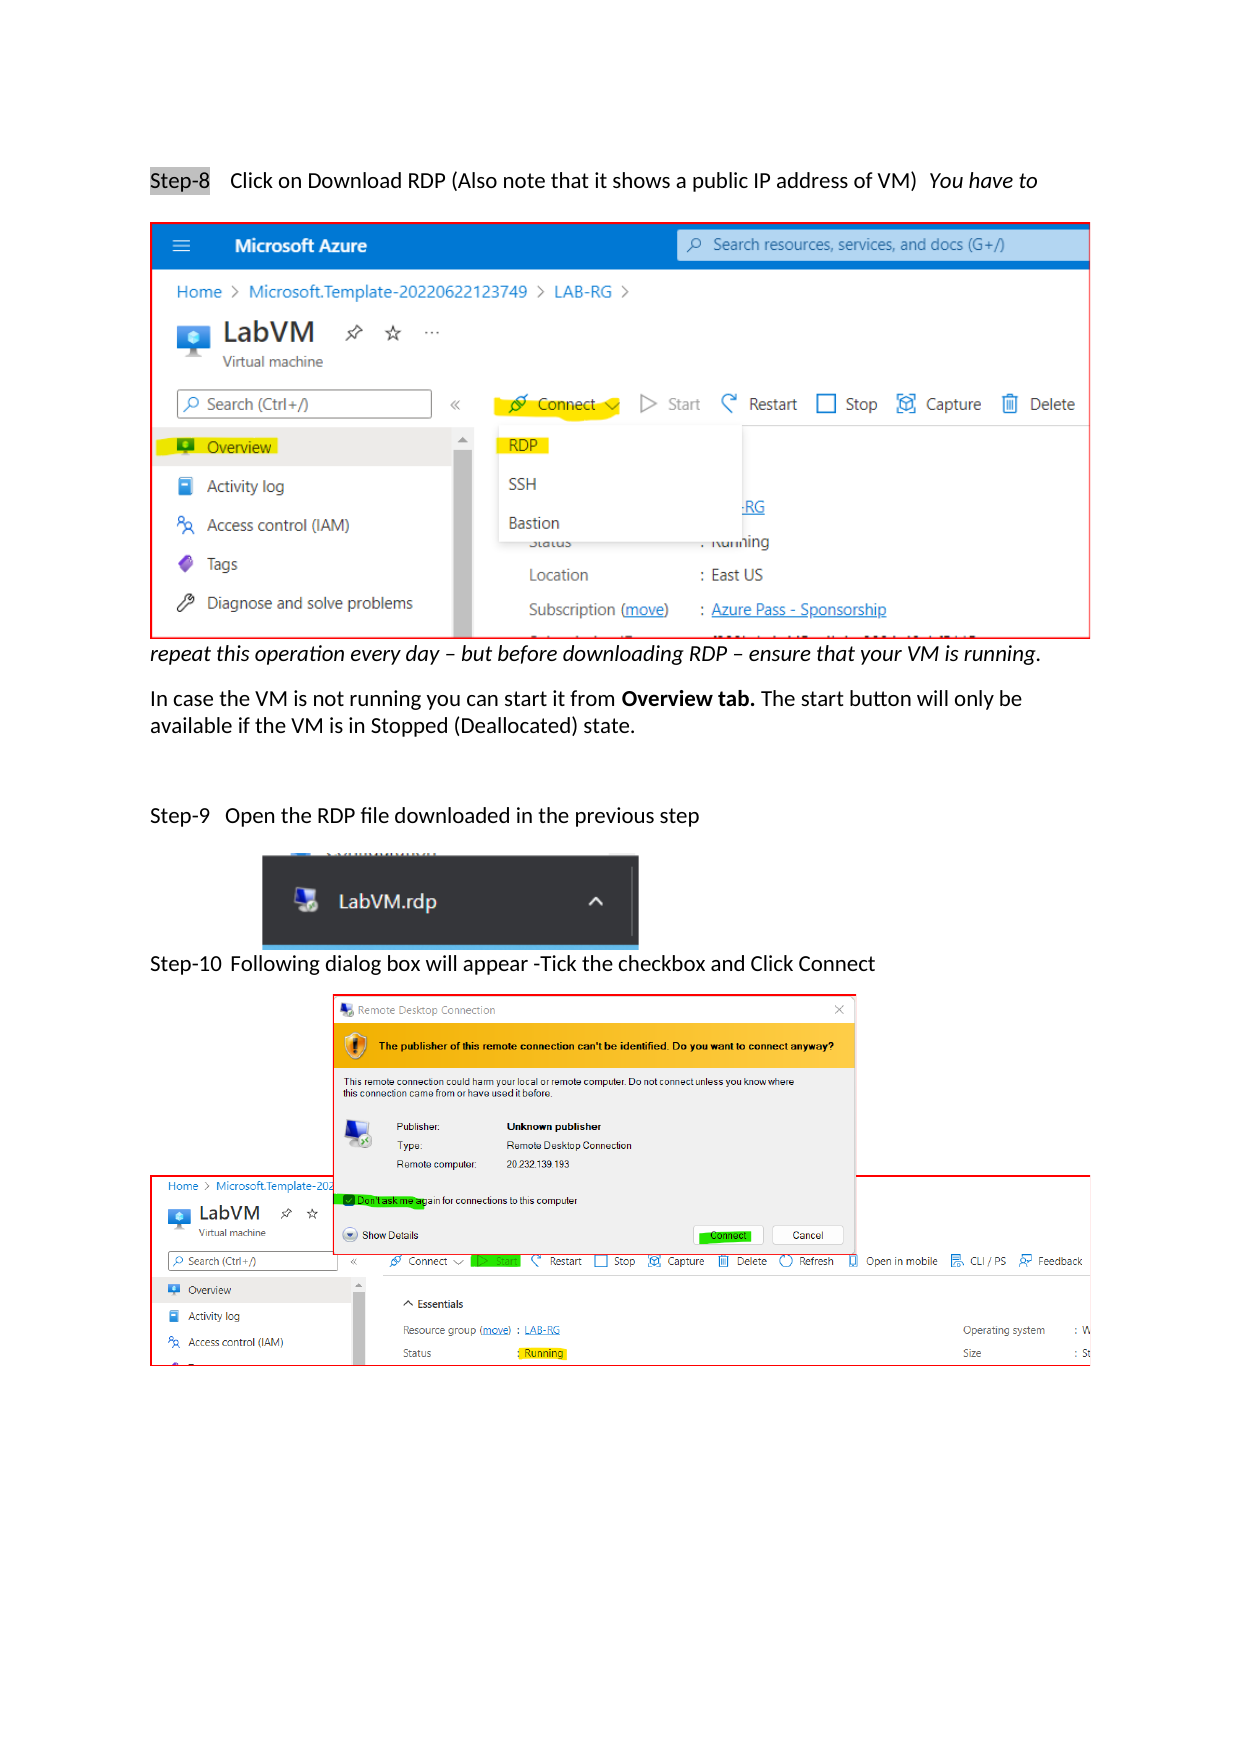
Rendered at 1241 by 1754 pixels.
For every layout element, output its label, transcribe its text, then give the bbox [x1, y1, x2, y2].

list Click on Download RDP (Also note that it shows a public IP address of VM) You have to repeat this operation every day – but before downloading RDP – ensure that your VM is running. [150, 167, 1090, 222]
picture [262, 853, 639, 950]
list Click on Download RDP (Also note that it shows a public IP address of VM) You have to repeat this operation every day – but before downloading RDP – ensure that your VM is running. [150, 639, 1090, 667]
picture [150, 222, 1091, 639]
picture [150, 994, 1091, 1366]
list Open the RDP file downloaded in the previous step [150, 801, 1090, 829]
text In case the VM is not running you can start it from Overview tab. The start button will only be available if the VM is in Stopped (Deallocated) state. [150, 684, 1090, 740]
